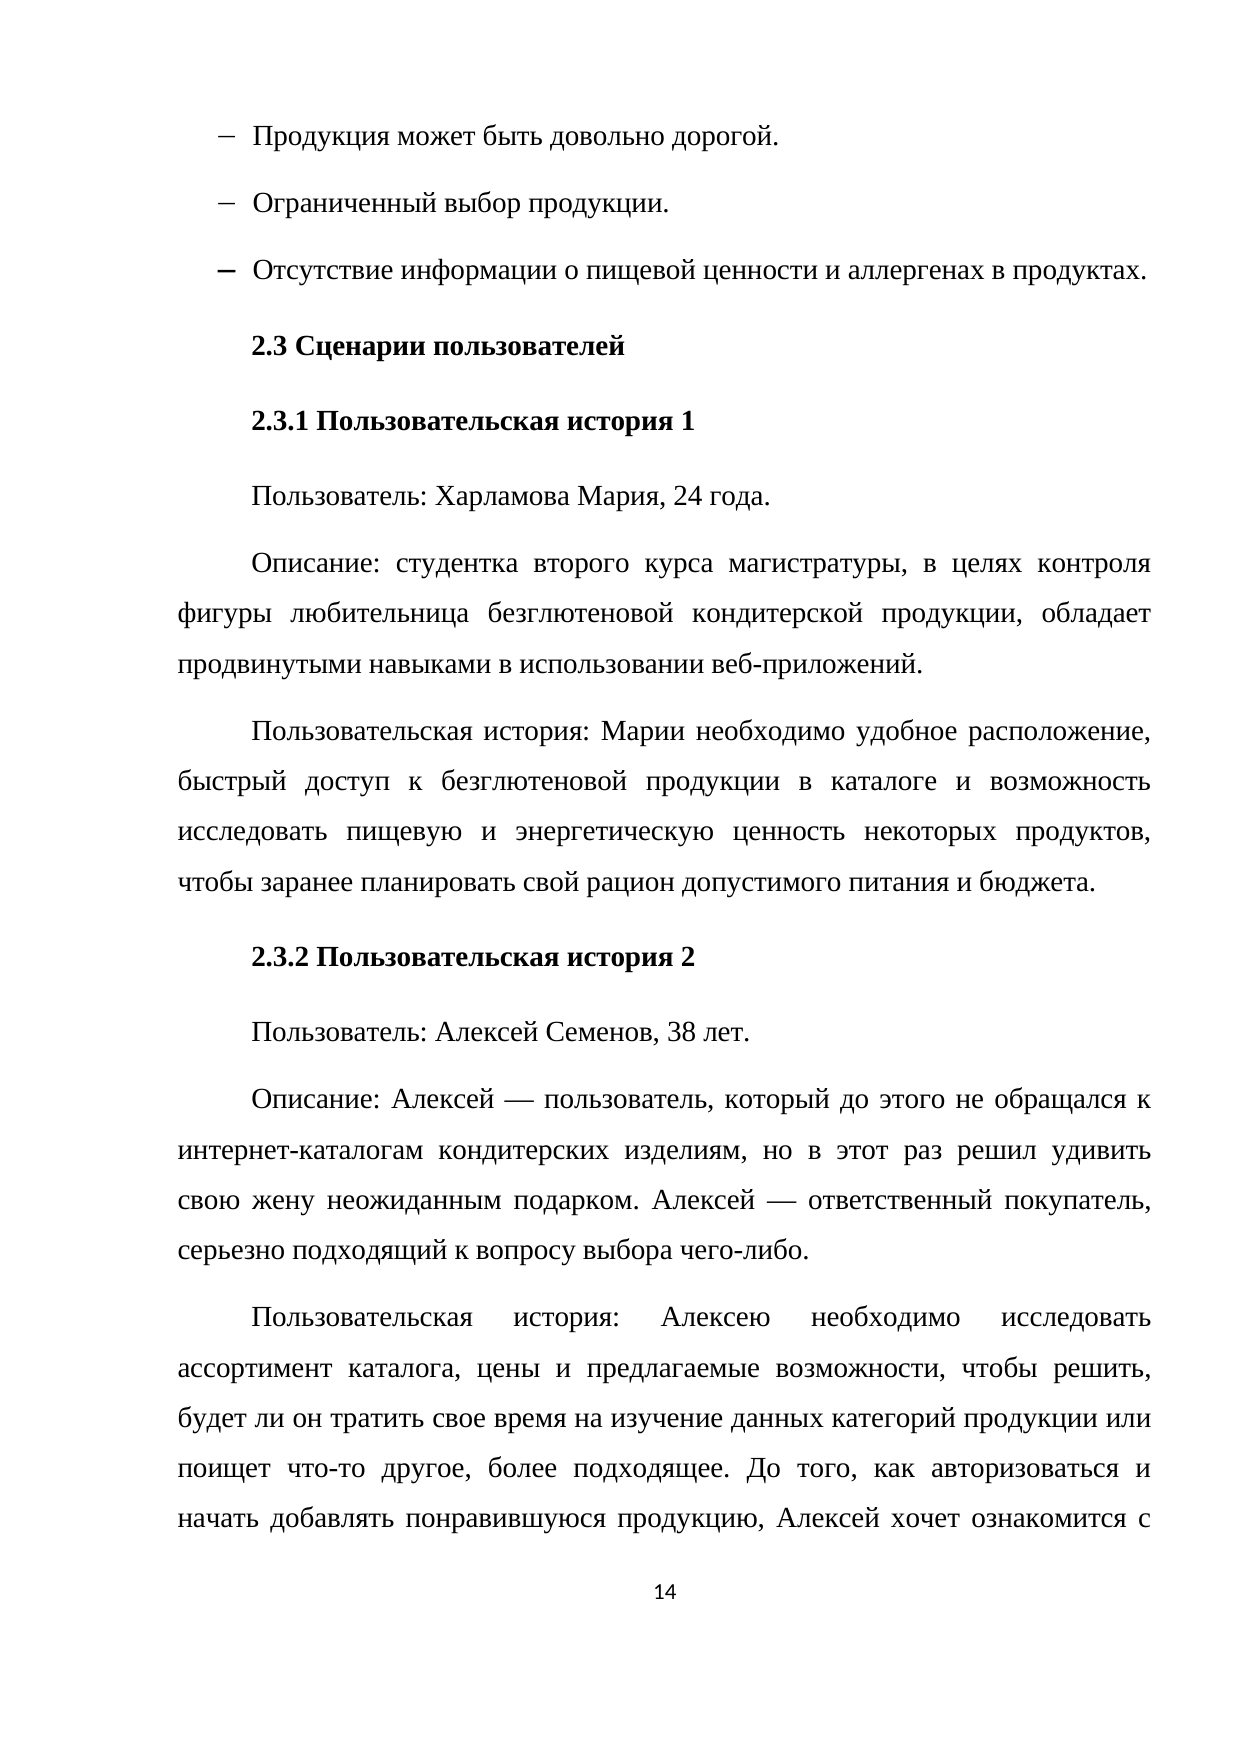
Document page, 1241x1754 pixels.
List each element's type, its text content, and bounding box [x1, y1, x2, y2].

text Пользовательская история 1 [177, 403, 1152, 437]
text Пользовательская история: Марии необходимо удобное расположение, быстрый доступ к безглютеновой продукции в каталоге и возможность исследовать пищевую и энергетическую ценность некоторых продуктов, чтобы заранее планировать свой рацион допустимого питания и бюджета. [177, 713, 1152, 897]
text Ограниченный выбор продукции. [215, 185, 1152, 219]
text Сценарии пользователей [177, 328, 1152, 361]
text Продукция может быть довольно дорогой. [215, 118, 1152, 152]
text Описание: студентка второго курса магистратуры, в целях контроля фигуры любительница безглютеновой кондитерской продукции, обладает продвинутыми навыками в использовании веб-приложений. [177, 545, 1152, 679]
text Пользователь: Алексей Семенов, 38 лет. [177, 1014, 1152, 1048]
text Пользовательская история 2 [177, 939, 1152, 973]
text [177, 1299, 1152, 1534]
text Описание: Алексей — пользователь, который до этого не обращался к интернет-каталогам кондитерских изделиям, но в этот раз решил удивить свою жену неожиданным подарком. Алексей — ответственный покупатель, серьезно подходящий к вопросу выбора чего-либо. [177, 1081, 1152, 1266]
text Отсутствие информации о пищевой ценности и аллергенах в продуктах. [215, 252, 1152, 286]
text Пользователь: Харламова Мария, 24 года. [177, 478, 1152, 512]
